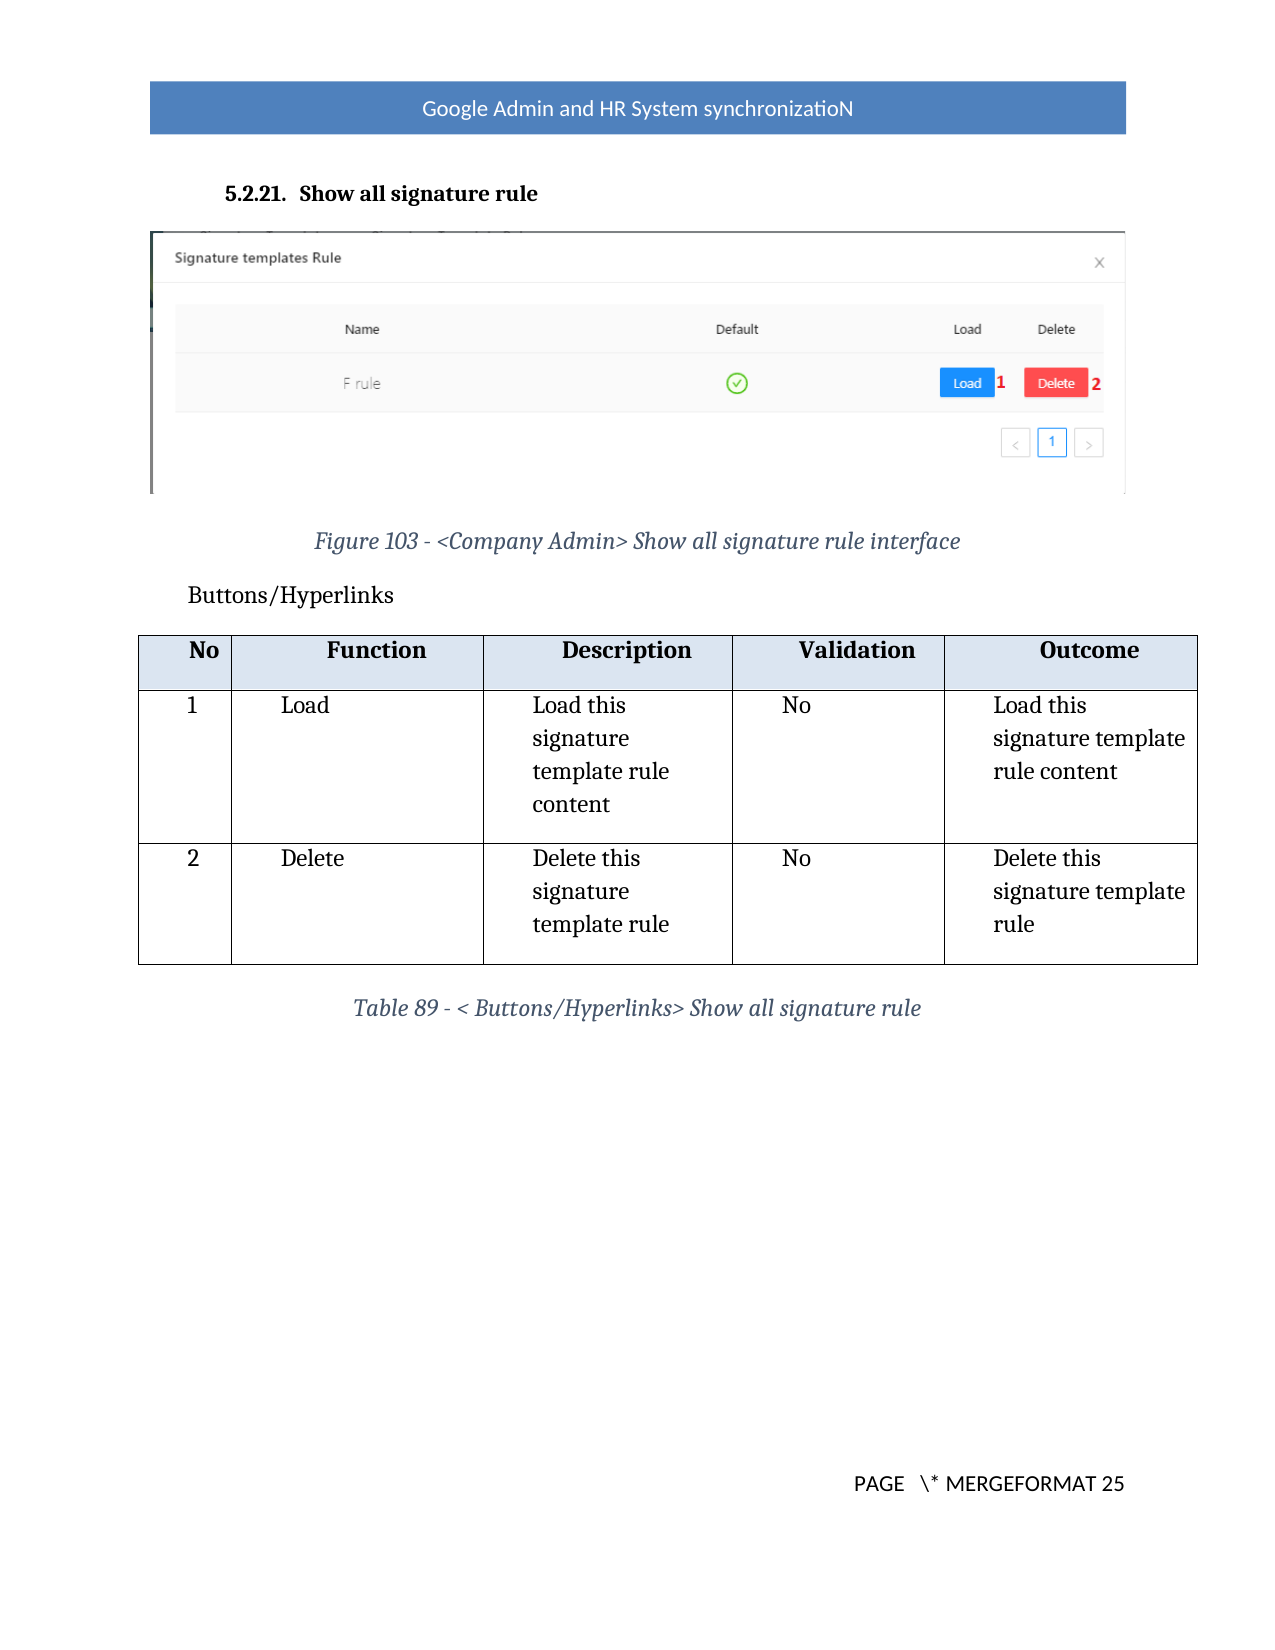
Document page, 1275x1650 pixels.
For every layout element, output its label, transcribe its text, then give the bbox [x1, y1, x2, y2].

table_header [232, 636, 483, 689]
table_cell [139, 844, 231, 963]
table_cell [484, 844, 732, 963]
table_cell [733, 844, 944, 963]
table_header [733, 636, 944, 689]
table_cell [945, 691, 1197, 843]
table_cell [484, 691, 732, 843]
picture [150, 231, 1125, 494]
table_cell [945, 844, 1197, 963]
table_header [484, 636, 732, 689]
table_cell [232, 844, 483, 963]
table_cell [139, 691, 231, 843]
text Buttons/Hyperlinks [187, 581, 1125, 610]
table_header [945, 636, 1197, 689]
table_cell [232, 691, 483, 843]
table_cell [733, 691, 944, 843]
subtitle Show all signature rule [225, 181, 1125, 207]
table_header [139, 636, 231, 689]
